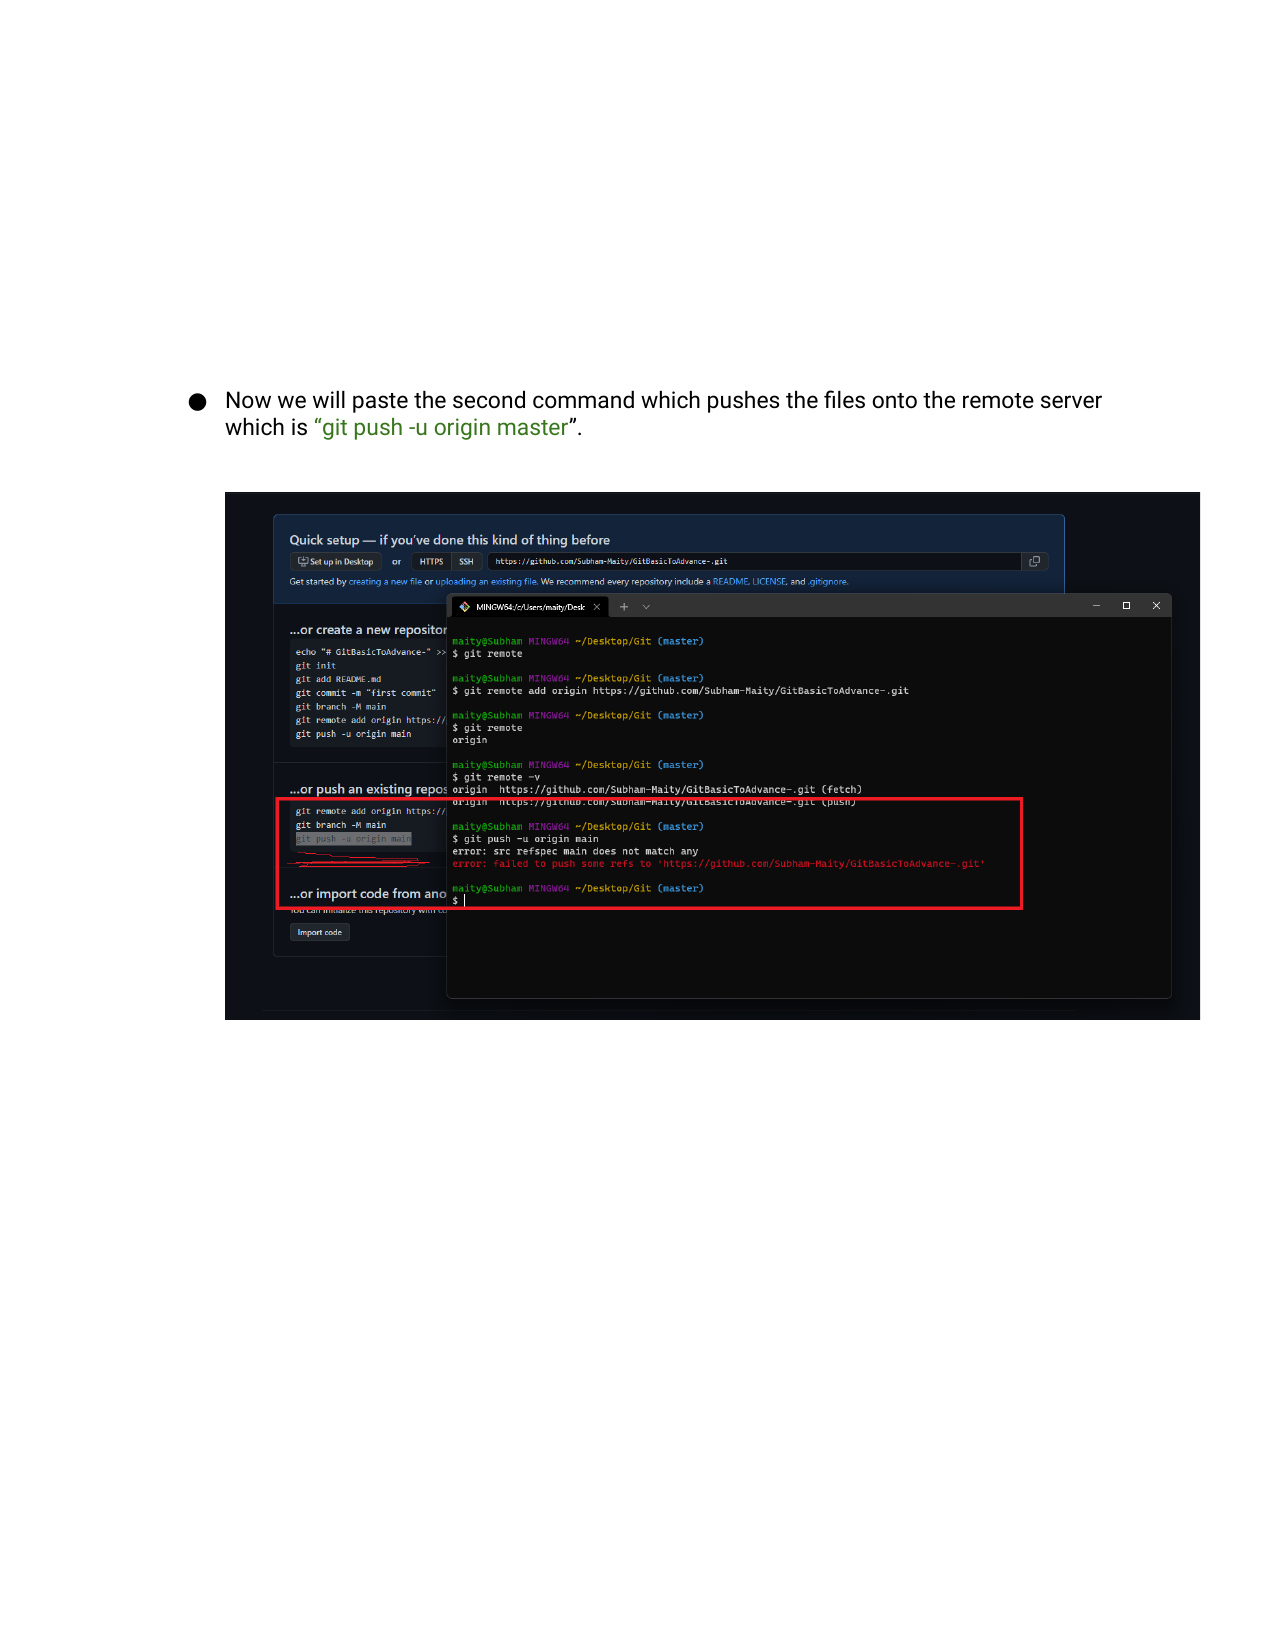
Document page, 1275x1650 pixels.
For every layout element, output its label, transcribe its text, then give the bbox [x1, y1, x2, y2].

picture [225, 492, 1200, 1020]
list Now we will paste the second command which pushes the files onto the remote server which is “git push -u origin master”. [187, 387, 1125, 441]
